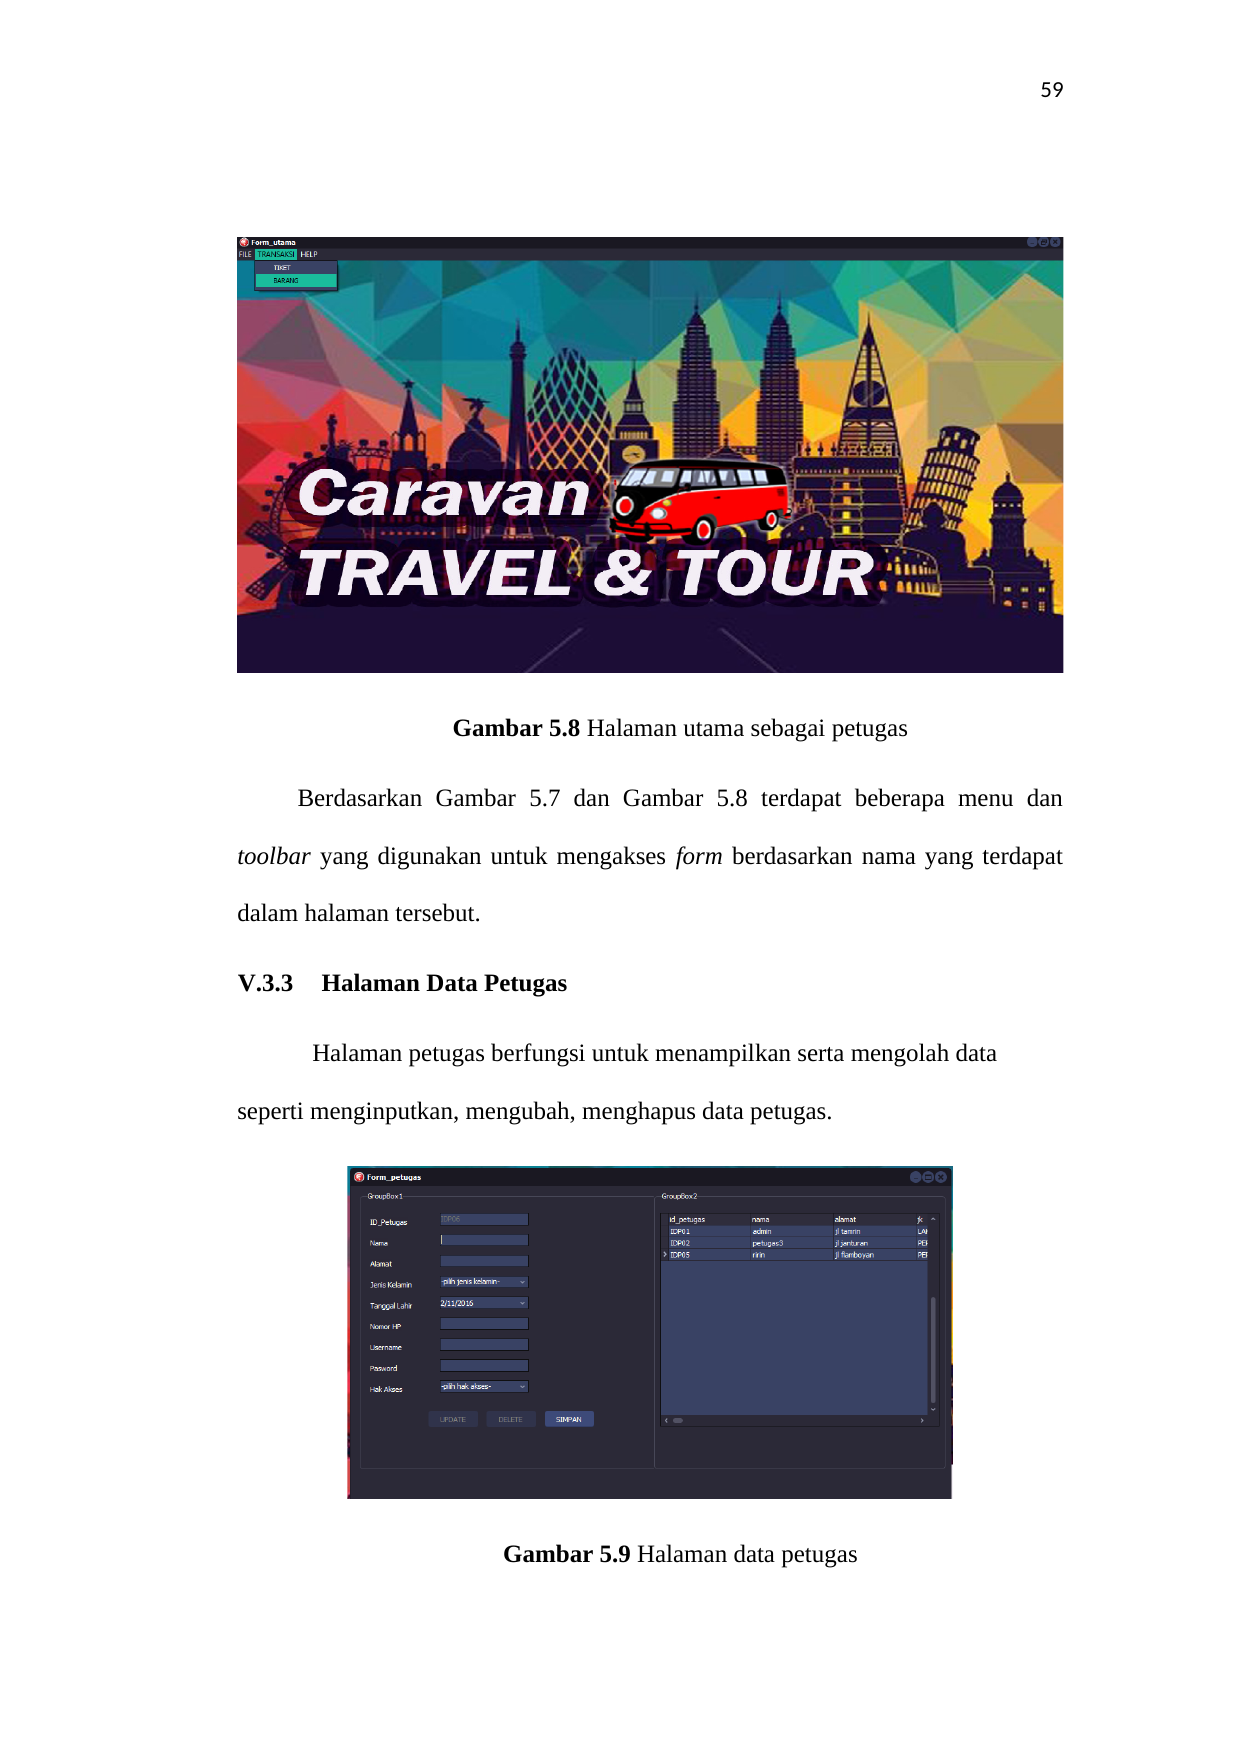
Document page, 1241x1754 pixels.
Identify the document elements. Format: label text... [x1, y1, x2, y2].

list Halaman Data Petugas [293, 968, 1063, 997]
text Gambar 5.9 Halaman data petugas [237, 1539, 1063, 1568]
picture [347, 1166, 953, 1499]
text Gambar 5.8 Halaman utama sebagai petugas [237, 713, 1063, 742]
text Halaman petugas berfungsi untuk menampilkan serta mengolah data seperti menginputkan, mengubah, menghapus data petugas. [237, 1038, 1063, 1125]
picture [237, 237, 1064, 673]
text Berdasarkan Gambar 5.7 dan Gambar 5.8 terdapat beberapa menu dan toolbar yang digunakan untuk mengakses form berdasarkan nama yang terdapat dalam halaman tersebut. [237, 783, 1063, 927]
